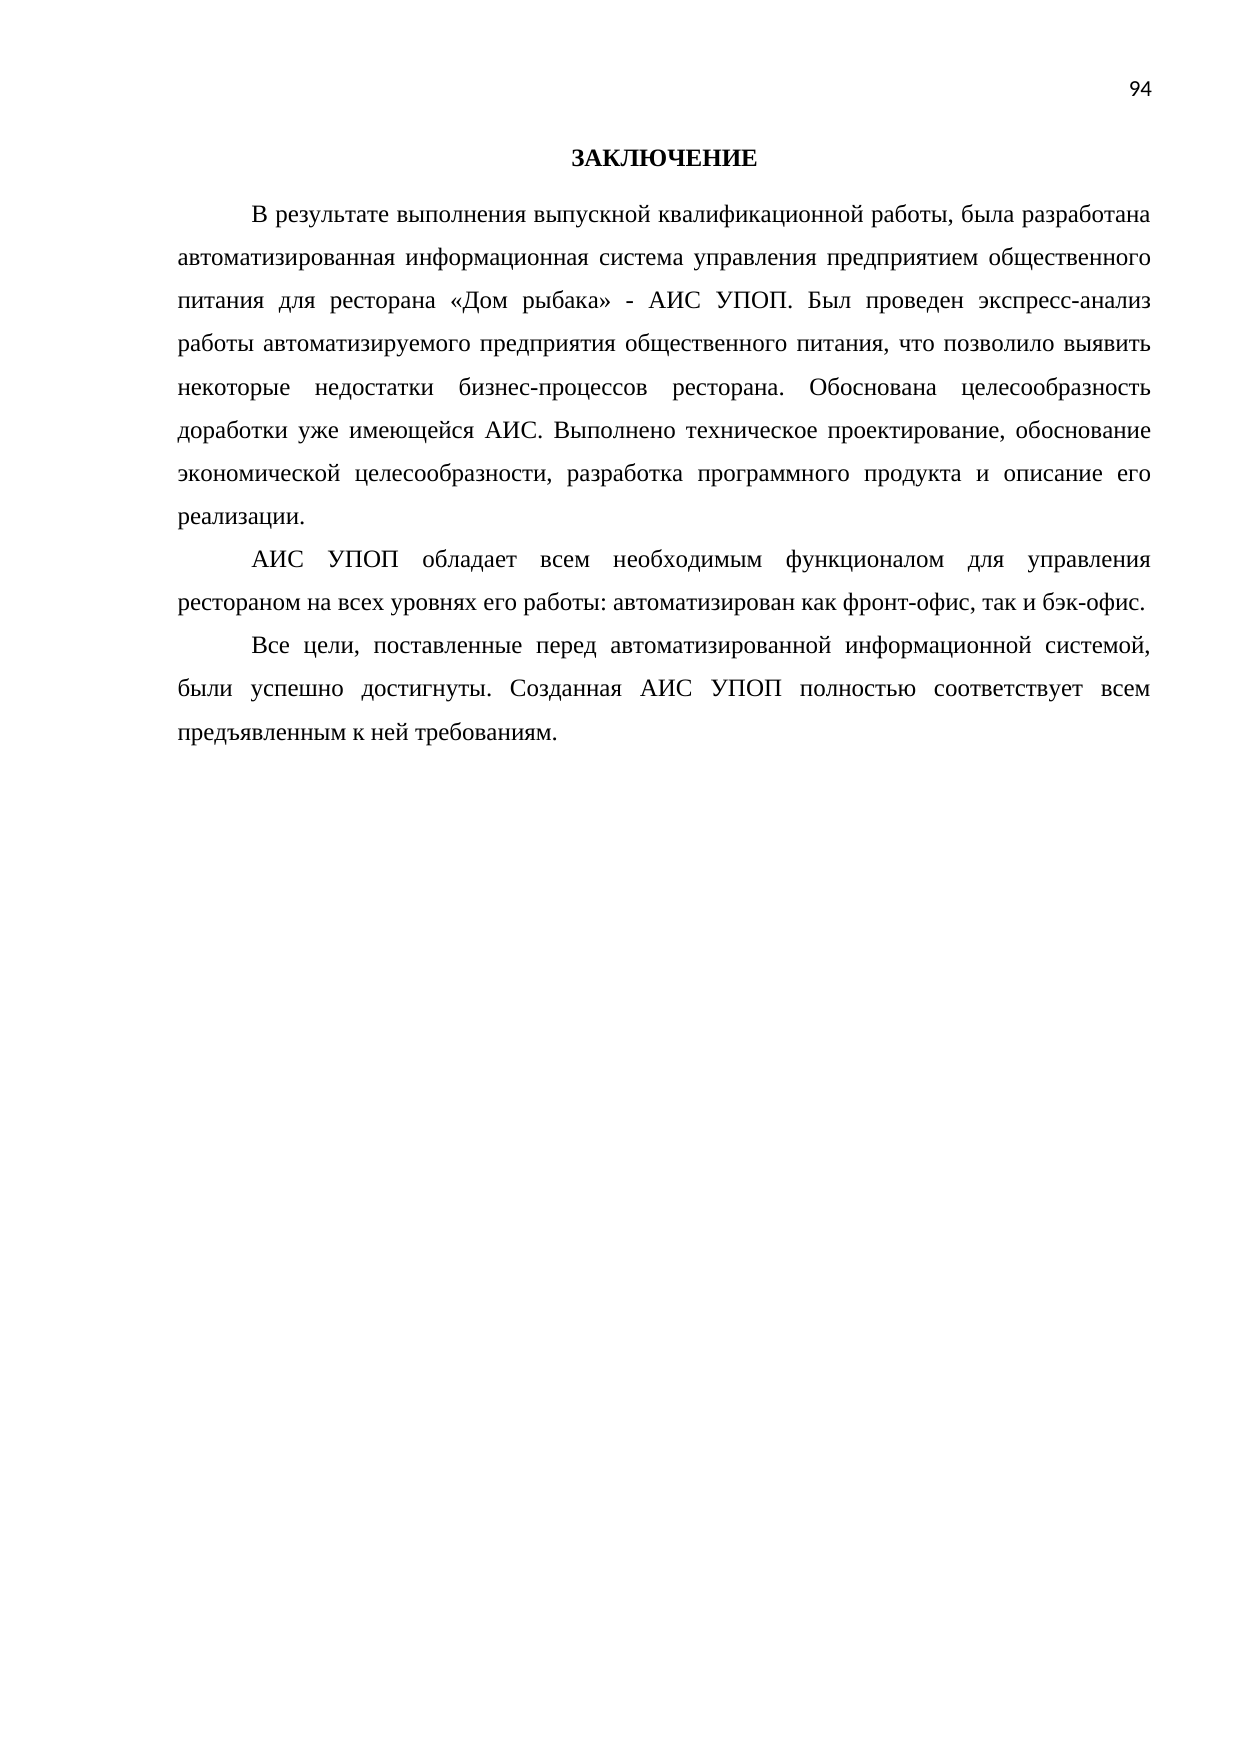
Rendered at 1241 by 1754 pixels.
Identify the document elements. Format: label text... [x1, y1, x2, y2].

text АИС УПОП обладает всем необходимым функционалом для управления рестораном на всех уровнях его работы: автоматизирован как фронт-офис, так и бэк-офис. [177, 544, 1152, 616]
text Все цели, поставленные перед автоматизированной информационной системой, были успешно достигнуты. Созданная АИС УПОП полностью соответствует всем предъявленным к ней требованиям. [177, 630, 1152, 745]
text ЗАКЛЮЧЕНИЕ [177, 143, 1152, 172]
text В результате выполнения выпускной квалификационной работы, была разработана автоматизированная информационная система управления предприятием общественного питания для ресторана «Дом рыбака» - АИС УПОП. Был проведен экспресс-анализ работы автоматизируемого предприятия общественного питания, что позволило выявить некоторые недостатки бизнес-процессов ресторана. Обоснована целесообразность доработки уже имеющейся АИС. Выполнено техническое проектирование, обоснование экономической целесообразности, разработка программного продукта и описание его реализации. [177, 199, 1152, 530]
